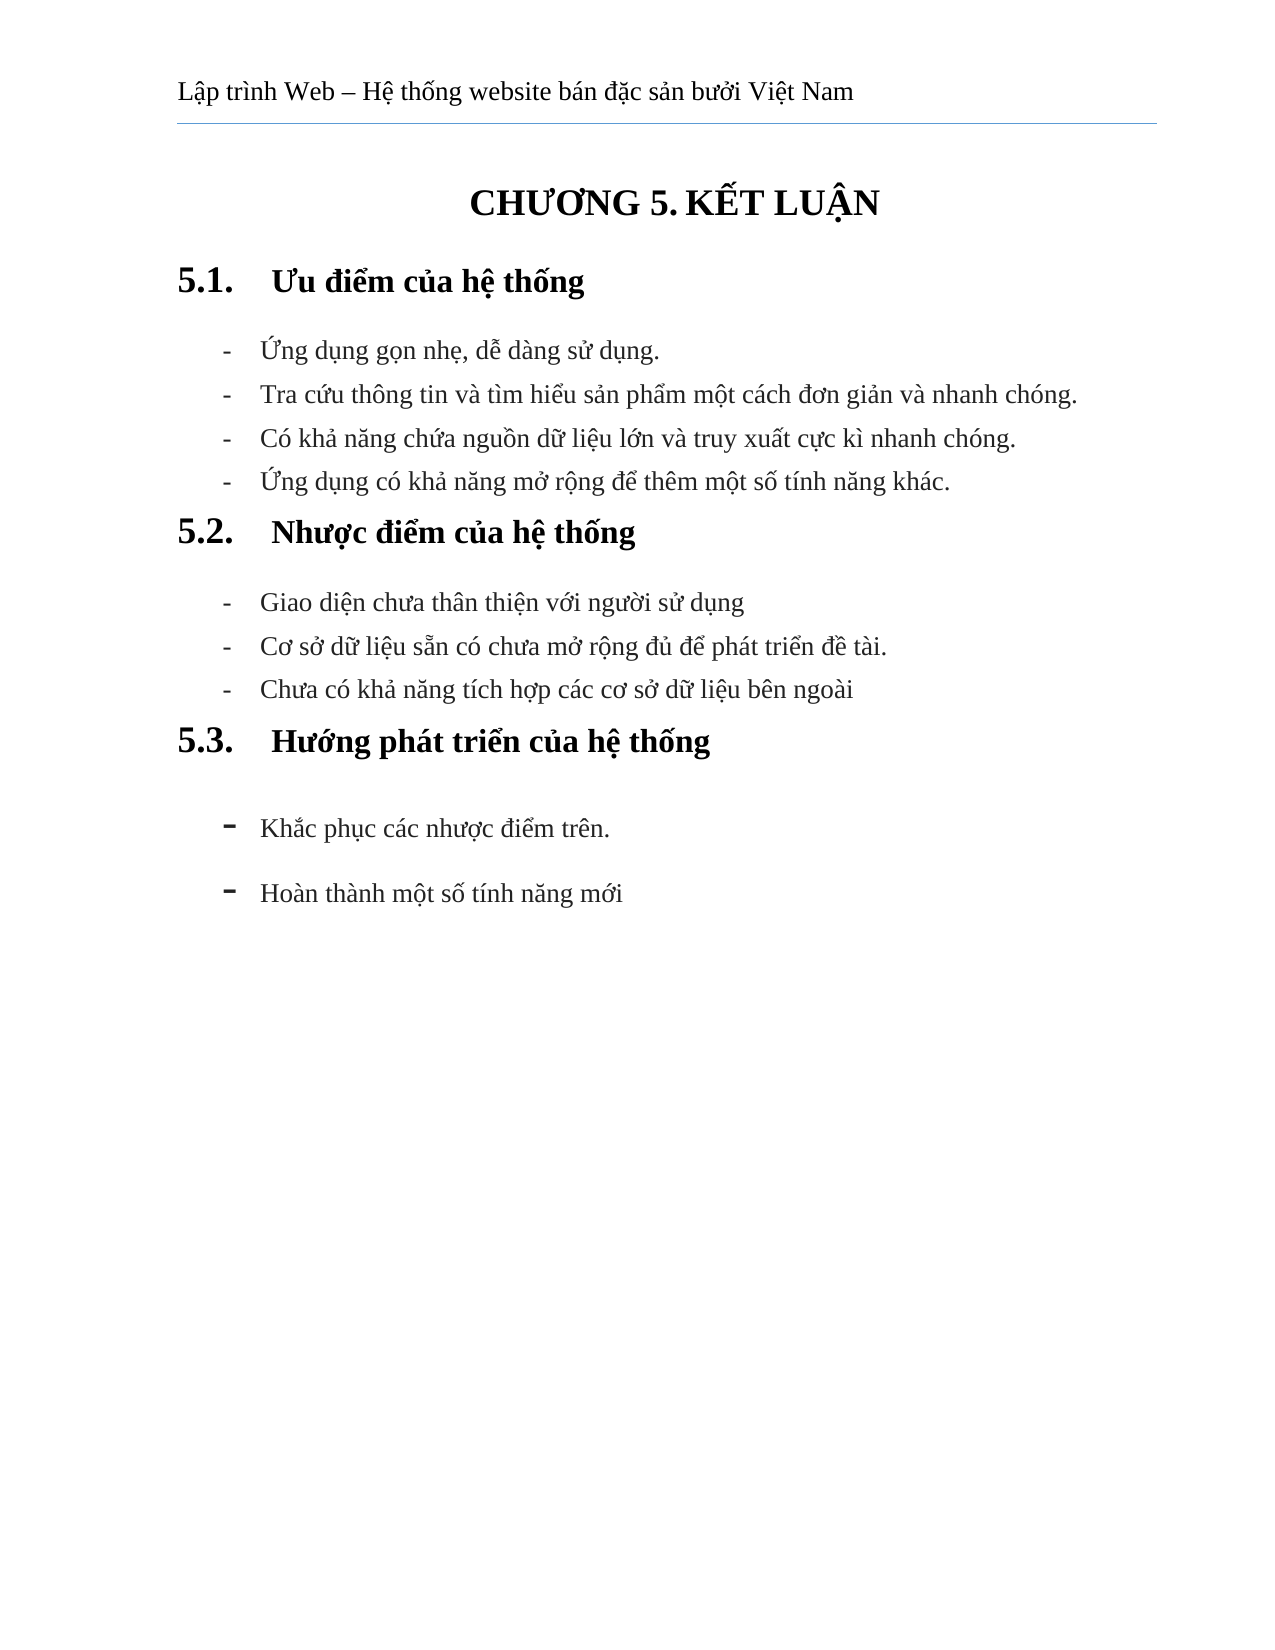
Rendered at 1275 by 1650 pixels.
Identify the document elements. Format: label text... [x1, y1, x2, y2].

list Hoàn thành một số tính năng mới [222, 859, 1157, 912]
subtitle KẾT LUẬN [192, 180, 1157, 223]
list Có khả năng chứa nguồn dữ liệu lớn và truy xuất cực kì nhanh chóng. [222, 422, 1157, 453]
list Khắc phục các nhược điểm trên. [222, 794, 1157, 847]
list Ứng dụng gọn nhẹ, dễ dàng sử dụng. [222, 334, 1157, 366]
list Cơ sở dữ liệu sẵn có chưa mở rộng đủ để phát triển đề tài. [222, 630, 1157, 661]
list Tra cứu thông tin và tìm hiểu sản phẩm một cách đơn giản và nhanh chóng. [222, 378, 1157, 409]
list Chưa có khả năng tích hợp các cơ sở dữ liệu bên ngoài [222, 673, 1157, 704]
text Ưu điểm của hệ thống [177, 257, 1157, 300]
list Ứng dụng có khả năng mở rộng để thêm một số tính năng khác. [222, 465, 1157, 496]
text Hướng phát triển của hệ thống [177, 717, 1157, 760]
text Nhược điểm của hệ thống [177, 509, 1157, 552]
list Giao diện chưa thân thiện với người sử dụng [222, 586, 1157, 617]
